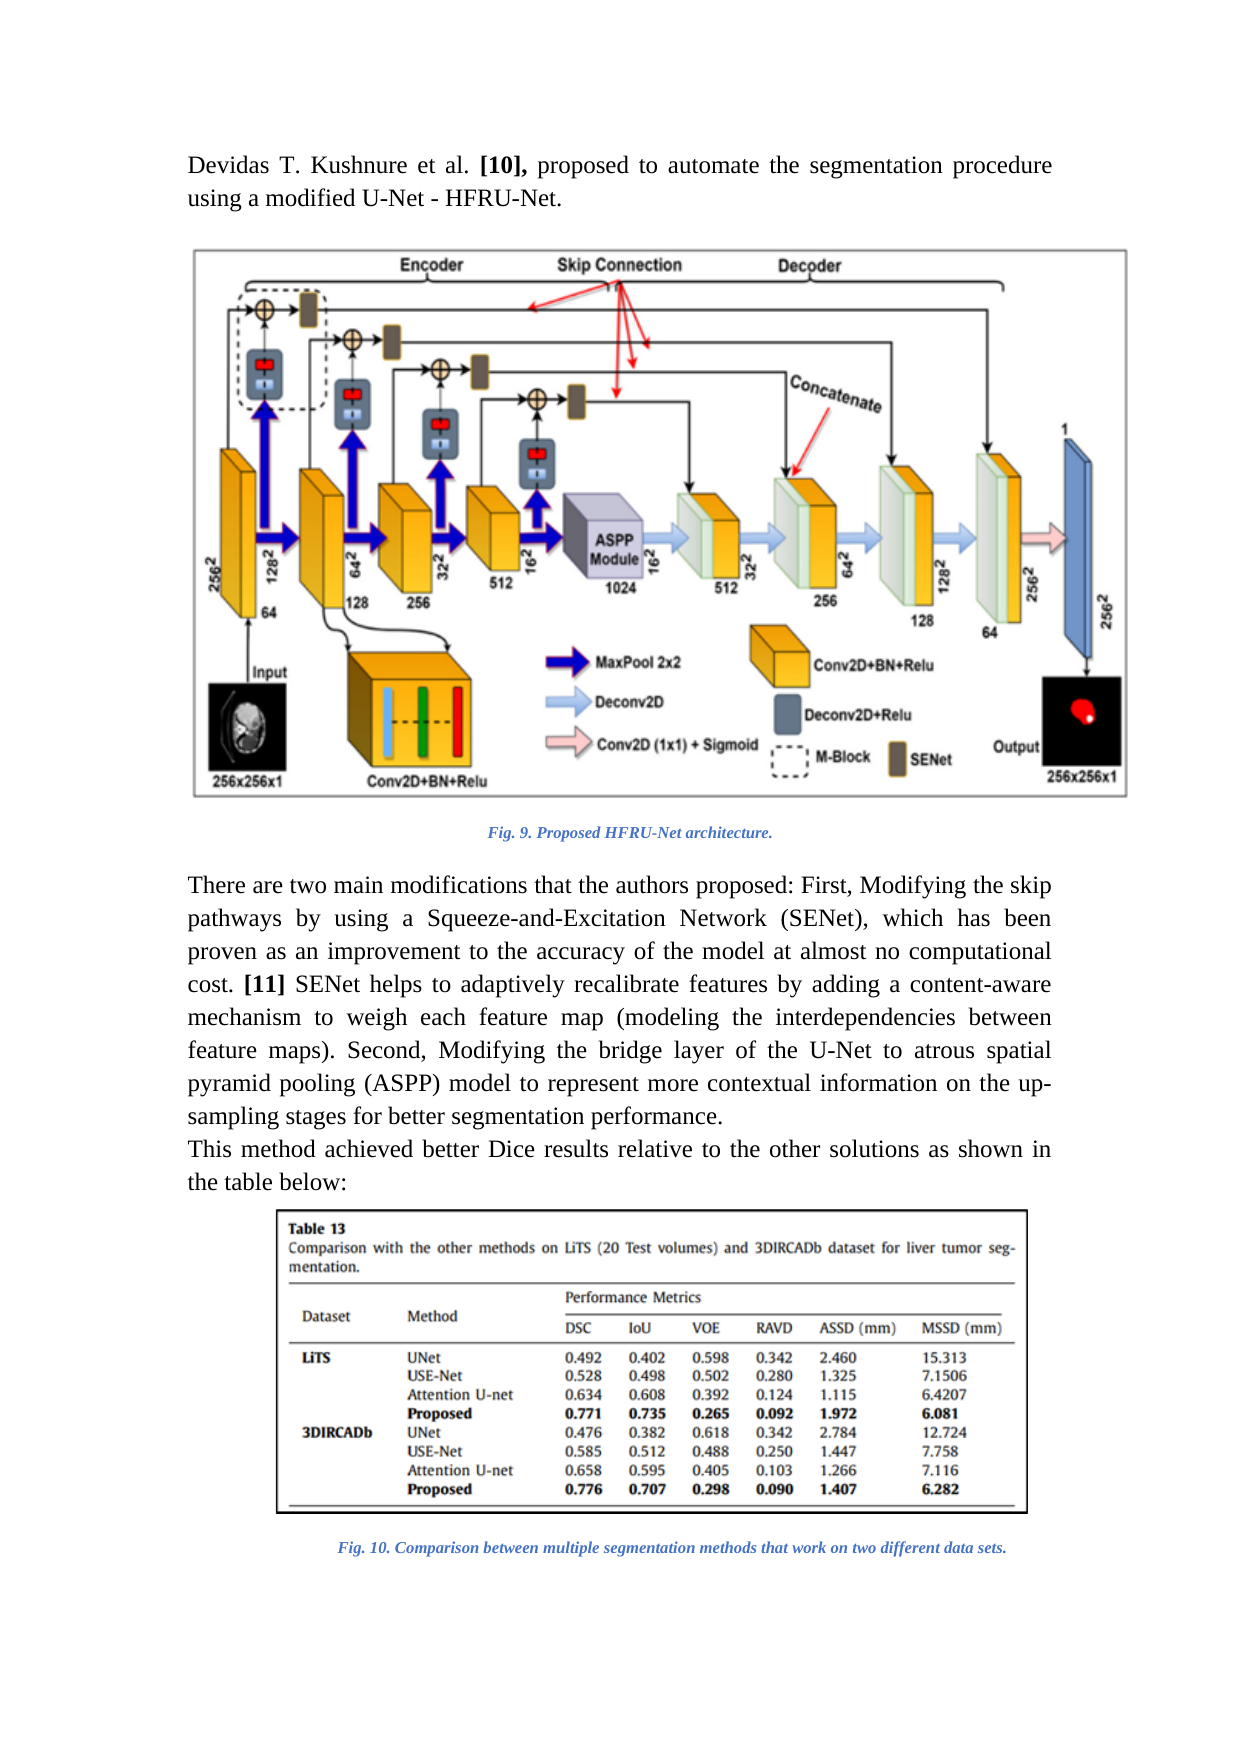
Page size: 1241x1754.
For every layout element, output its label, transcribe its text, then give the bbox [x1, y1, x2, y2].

picture [275, 1209, 1028, 1514]
text There are two main modifications that the authors proposed: First, Modifying the skip pathways by using a Squeeze-and-Excitation Network (SENet), which has been proven as an improvement to the accuracy of the model at almost no computational cost. [11] SENet helps to adaptively recalibrate features by adding a content-aware mechanism to weigh each feature map (modeling the interdependencies between feature maps). Second, Modifying the bridge layer of the U-Net to atrous spatial pyramid pooling (ASPP) model to represent more contextual information on the up-sampling stages for better segmentation performance. [187, 870, 1053, 1130]
picture [190, 244, 1131, 801]
text Fig. 9. Proposed HFRU-Net architecture. [487, 823, 1053, 842]
text Devidas T. Kushnure et al. [10], proposed to automate the segmentation procedure using a modified U-Net - HFRU-Net. [187, 150, 1053, 212]
text Fig. 10. Comparison between multiple segmentation methods that work on two different data sets. [262, 1502, 1053, 1558]
text This method achieved better Dice results relative to the other solutions as shown in the table below: [187, 1134, 1053, 1196]
